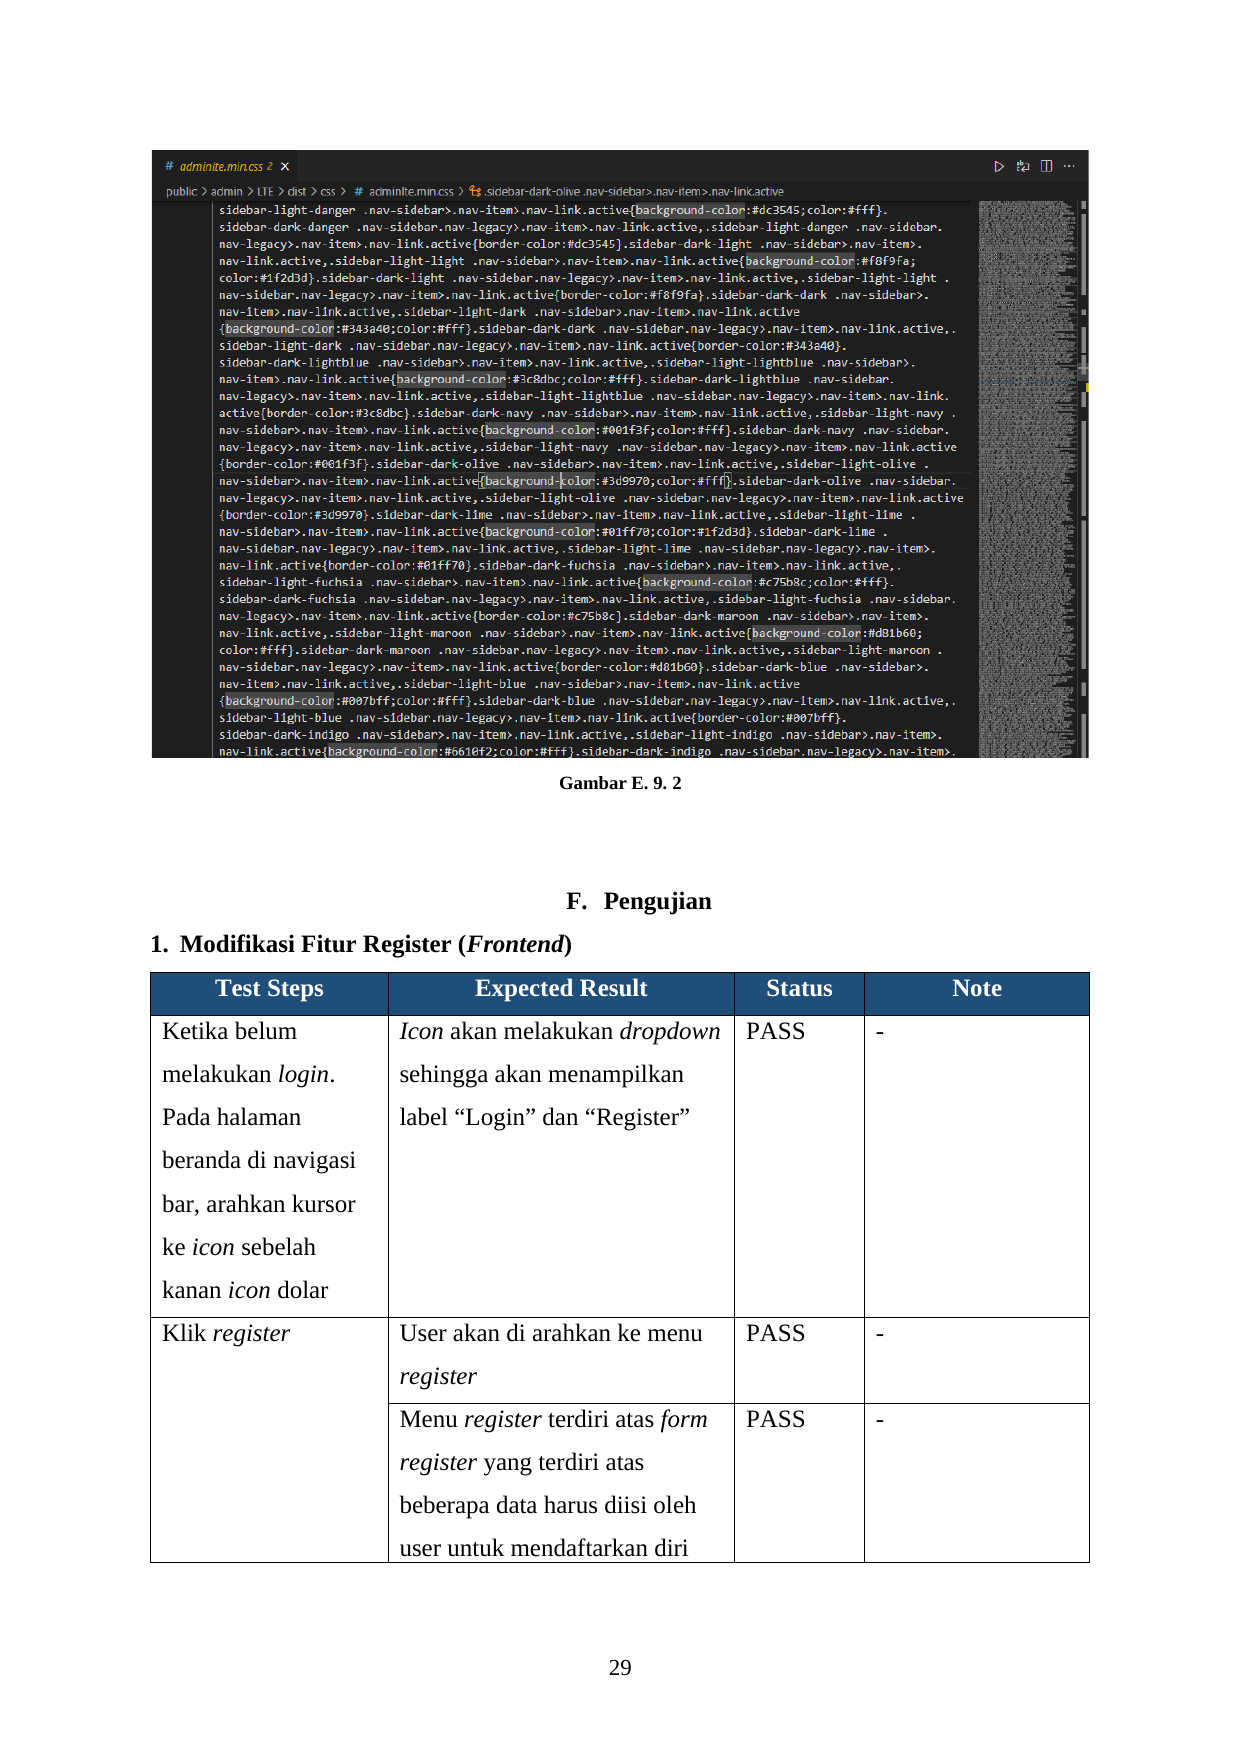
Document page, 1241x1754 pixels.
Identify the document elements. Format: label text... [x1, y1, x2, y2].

table_header Note [865, 973, 1089, 1015]
table_cell Ketika belum melakukan login. Pada halaman beranda di navigasi bar, arahkan kursor ke icon sebelah kanan icon dolar [151, 1016, 388, 1317]
table_header Test Steps [151, 973, 388, 1015]
text Gambar E. 9. 2 [150, 772, 1090, 794]
table_cell - [865, 1016, 1089, 1317]
table_cell User akan di arahkan ke menu register [389, 1318, 734, 1403]
table_cell PASS [735, 1318, 864, 1403]
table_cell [389, 1404, 734, 1562]
table_cell - [865, 1318, 1089, 1403]
table_cell Icon akan melakukan dropdown sehingga akan menampilkan label “Login” dan “Register” [389, 1016, 734, 1317]
subtitle Modifikasi Fitur Register (Frontend) [150, 929, 1090, 958]
table_header Expected Result [389, 973, 734, 1015]
picture [151, 150, 1089, 758]
table_cell PASS [735, 1404, 864, 1562]
subtitle Pengujian [187, 886, 1090, 915]
table_cell Klik register [151, 1318, 388, 1562]
table_cell - [865, 1404, 1089, 1562]
table_cell PASS [735, 1016, 864, 1317]
table_header Status [735, 973, 864, 1015]
